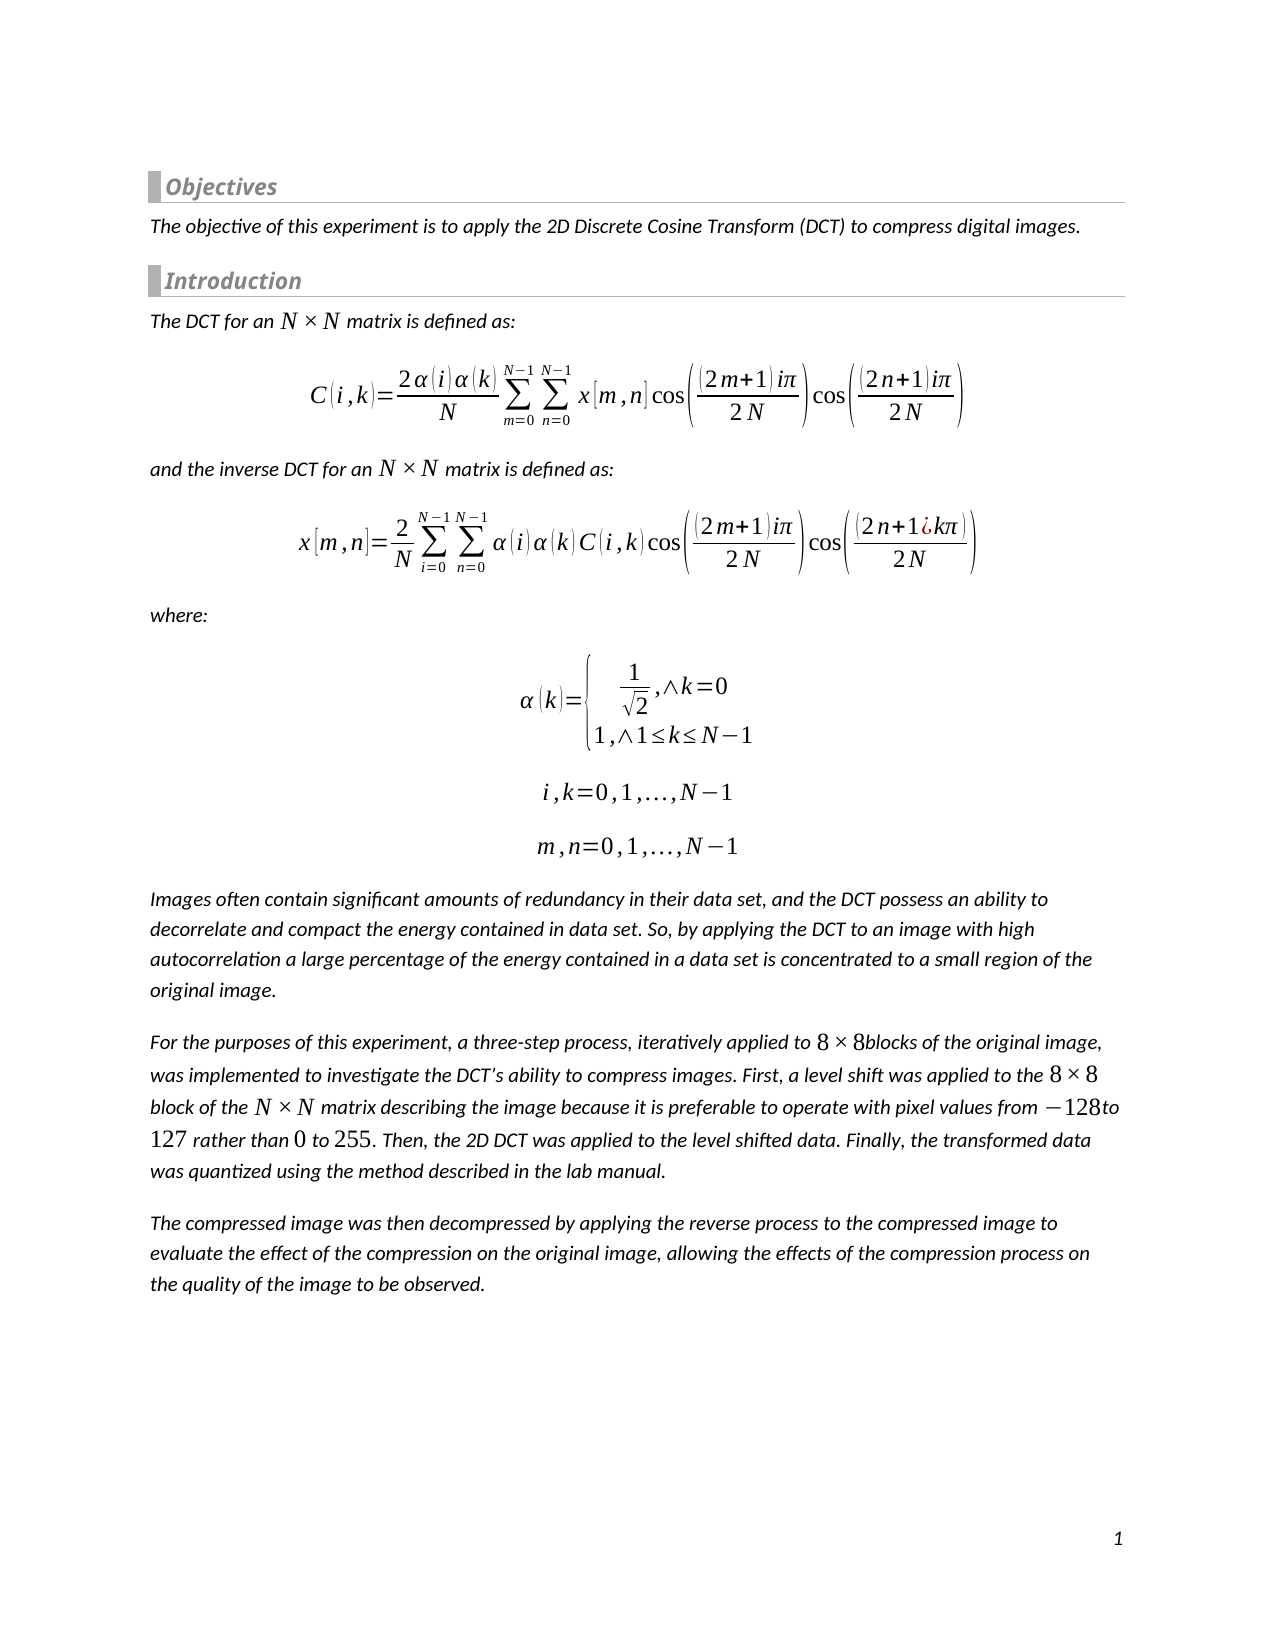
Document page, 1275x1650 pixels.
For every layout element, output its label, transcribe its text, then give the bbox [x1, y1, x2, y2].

subtitle Objectives [161, 171, 1125, 202]
subtitle Introduction [161, 265, 1125, 296]
text Images often contain significant amounts of redundancy in their data set, and the DCT possess an ability to decorrelate and compact the energy contained in data set. So, by applying the DCT to an image with high autocorrelation a large percentage of the energy contained in a data set is concentrated to a small region of the original image. [150, 886, 1125, 1002]
text The DCT for an matrix is defined as: [150, 307, 1125, 335]
text where: [150, 603, 1125, 628]
text The compressed image was then decompressed by applying the reverse process to the compressed image to evaluate the effect of the compression on the original image, allowing the effects of the compression process on the quality of the image to be observed. [150, 1210, 1125, 1296]
text For the purposes of this experiment, a three-step process, iteratively applied to blocks of the original image, was implemented to investigate the DCT’s ability to compress images. First, a level shift was applied to the block of the matrix describing the image because it is preferable to operate with pixel values from to rather than to . Then, the 2D DCT was applied to the level shifted data. Finally, the transformed data was quantized using the method described in the lab manual. [150, 1028, 1125, 1184]
text The objective of this experiment is to apply the 2D Discrete Cosine Transform (DCT) to compress digital images. [150, 213, 1125, 239]
text and the inverse DCT for an matrix is defined as: [150, 455, 1125, 483]
